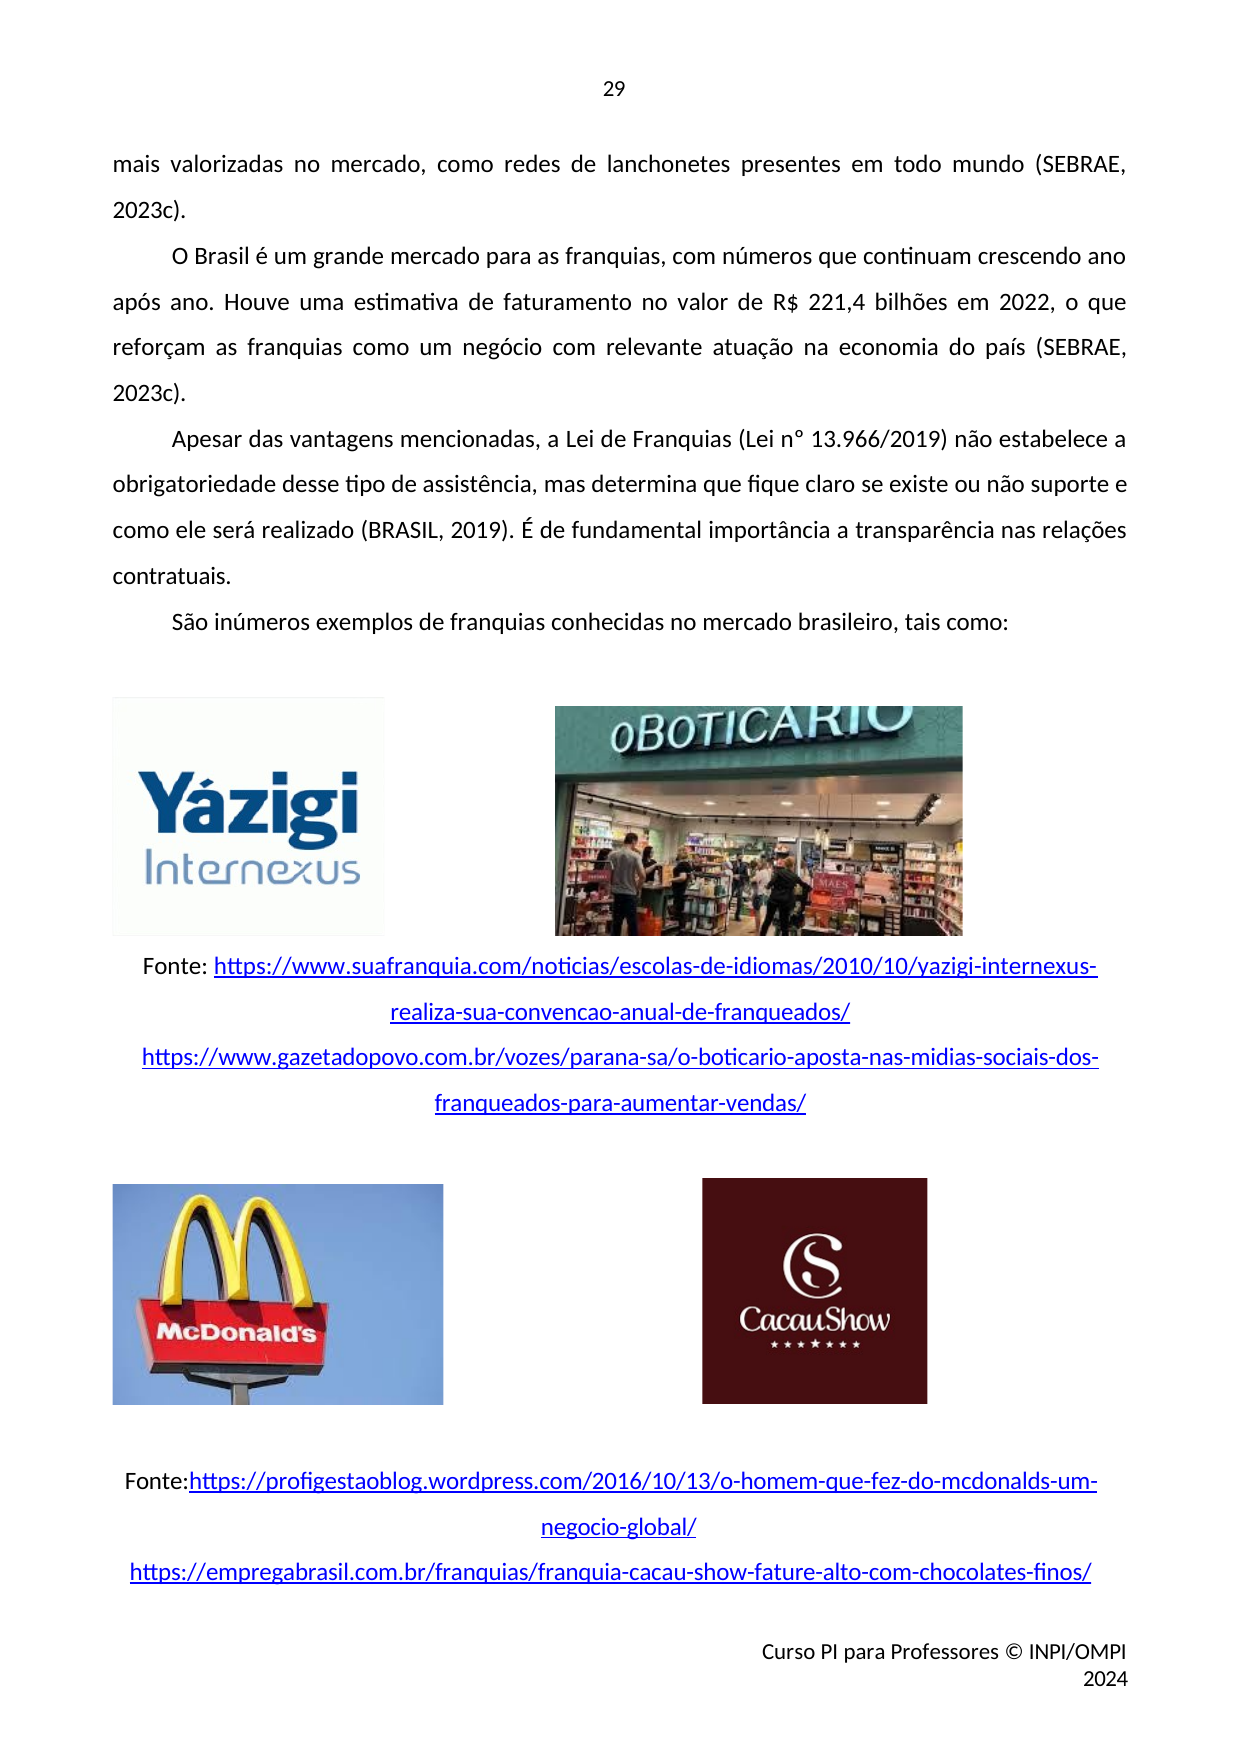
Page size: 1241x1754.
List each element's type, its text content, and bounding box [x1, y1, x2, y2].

picture [555, 706, 963, 710]
text Fonte:https://profigestaoblog.wordpress.com/2016/10/13/o-homem-que-fez-do-mcdonalds-um- negocio-global/ [124, 1465, 1116, 1541]
text mais valorizadas no mercado, como redes de lanchonetes presentes em todo mundo (SEBRAE, 2023c). [112, 148, 1127, 225]
picture [702, 1178, 928, 1404]
picture [112, 697, 385, 936]
text Apesar das vantagens mencionadas, a Lei de Franquias (Lei nº 13.966/2019) não estabelece a obrigatoriedade desse tipo de assistência, mas determina que fique claro se existe ou não suporte e como ele será realizado (BRASIL, 2019). É de fundamental importância a transparência nas relações contratuais. [112, 423, 1128, 591]
text O Brasil é um grande mercado para as franquias, com números que continuam crescendo ano após ano. Houve uma estimativa de faturamento no valor de R$ 221,4 bilhões em 2022, o que reforçam as franquias como um negócio com relevante atuação na economia do país (SEBRAE, 2023c). [112, 240, 1128, 408]
picture [112, 1184, 444, 1405]
text Fonte: https://www.suafranquia.com/noticias/escolas-de-idiomas/2010/10/yazigi-internexus- realiza-sua-convencao-anual-de-franqueados/ https://www.gazetadopovo.com.br/vozes/parana-sa/o-boticario-aposta-nas-midias-sociais-dos- franqueados-para-aumentar-vendas/ [132, 710, 1108, 1118]
text São inúmeros exemplos de franquias conhecidas no mercado brasileiro, tais como: [172, 606, 1211, 636]
text https://empregabrasil.com.br/franquias/franquia-cacau-show-fature-alto-com-chocolates-finos/ [129, 1556, 1211, 1587]
